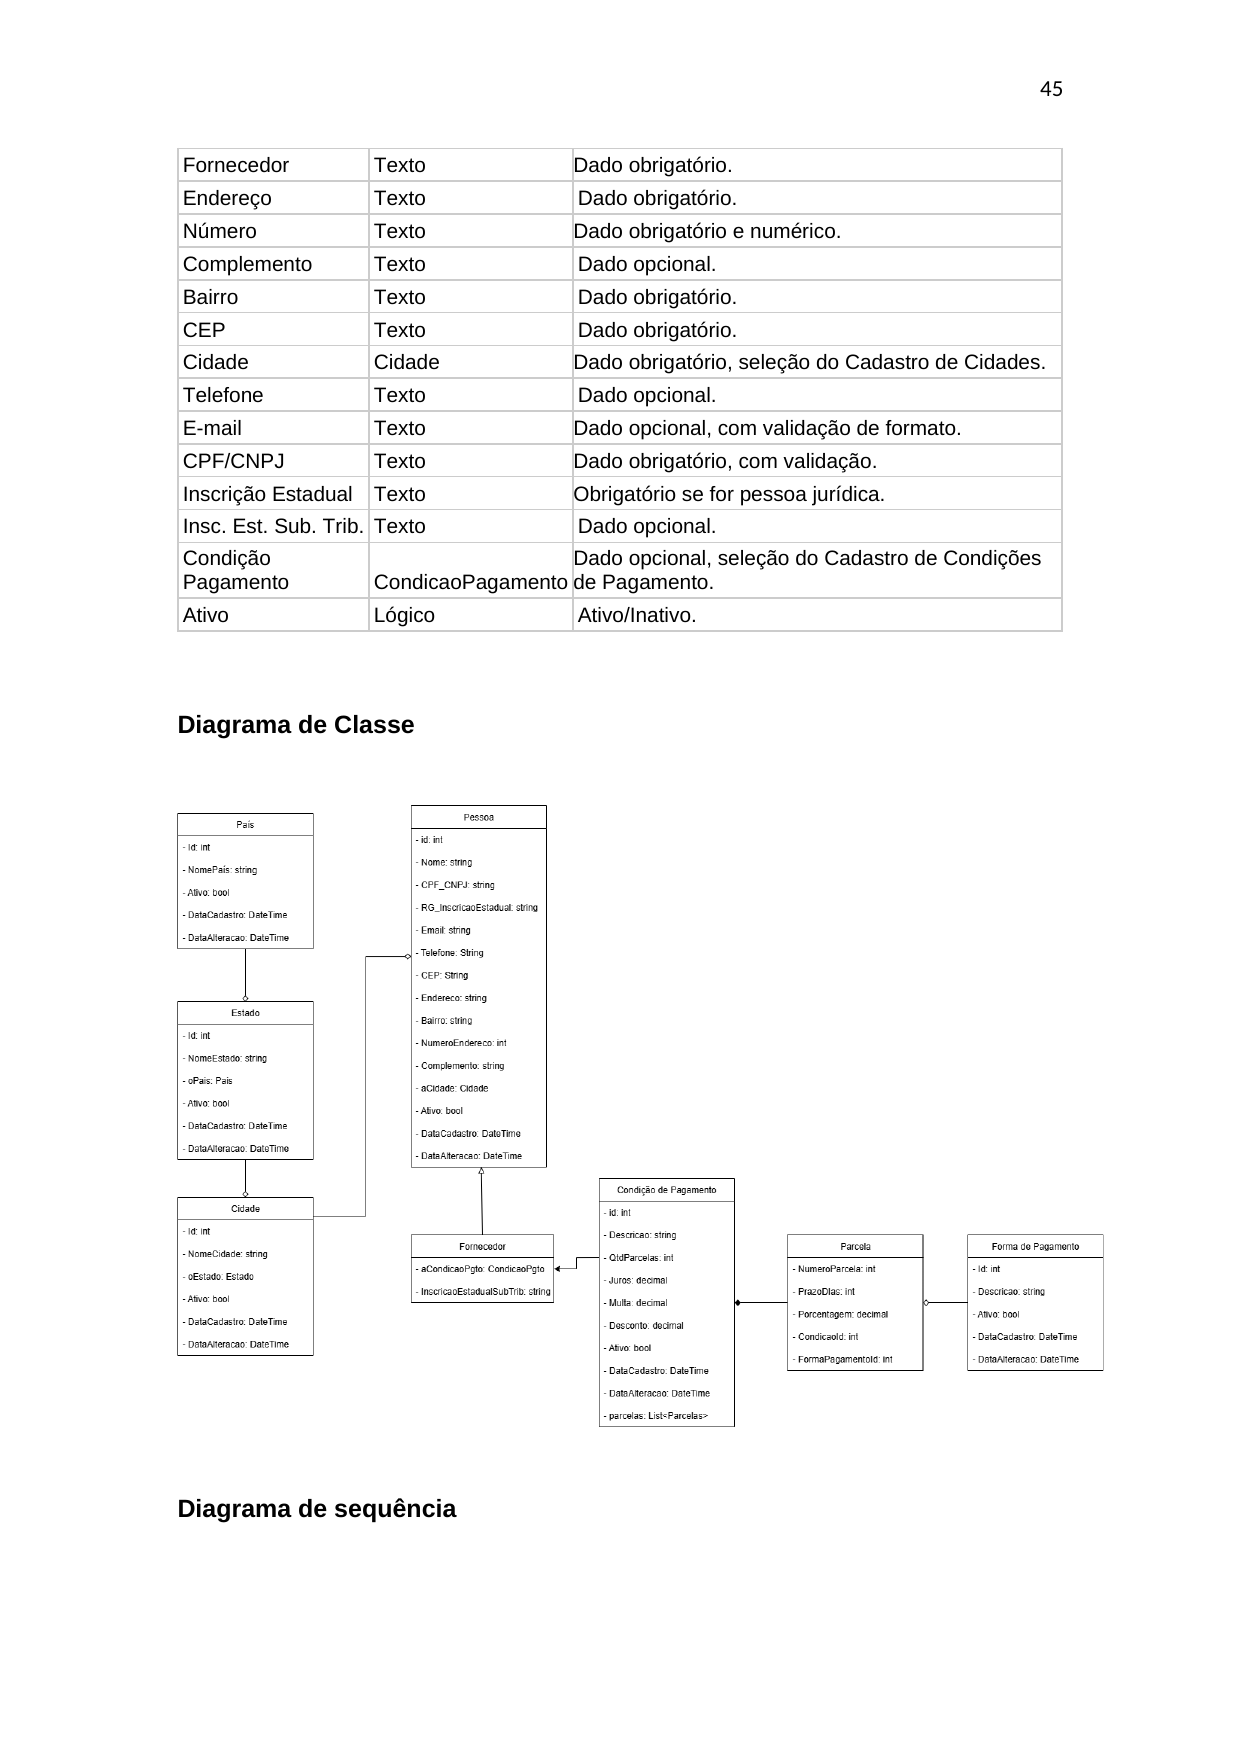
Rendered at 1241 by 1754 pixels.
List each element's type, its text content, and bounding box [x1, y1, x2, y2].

table_cell Dado opcional. [574, 510, 1061, 541]
table_cell Insc. Est. Sub. Trib. [179, 510, 368, 541]
table_cell Dado opcional, com validação de formato. [574, 412, 1061, 443]
table_cell Número [179, 215, 368, 246]
table_cell Texto [370, 379, 572, 410]
table_cell Lógico [370, 599, 572, 630]
table_cell Ativo/Inativo. [574, 599, 1061, 630]
table_cell Cidade [179, 346, 368, 377]
table_cell Endereço [179, 182, 368, 213]
table_cell CondicaoPagamento [370, 543, 572, 597]
table_cell Texto [370, 412, 572, 443]
table_cell Texto [370, 477, 572, 508]
table_cell CPF/CNPJ [179, 445, 368, 476]
table_cell Fornecedor [179, 149, 368, 180]
table_cell Texto [370, 313, 572, 344]
table_cell Dado obrigatório, com validação. [574, 445, 1061, 476]
table_cell Cidade [370, 346, 572, 377]
table_cell Texto [370, 182, 572, 213]
table_cell Dado obrigatório. [574, 182, 1061, 213]
table_cell E-mail [179, 412, 368, 443]
table_cell Inscrição Estadual [179, 477, 368, 508]
table_cell Texto [370, 215, 572, 246]
table_cell CEP [179, 313, 368, 344]
table_cell Complemento [179, 248, 368, 279]
table_cell Telefone [179, 379, 368, 410]
table_cell Obrigatório se for pessoa jurídica. [574, 477, 1061, 508]
table_cell Dado obrigatório e numérico. [574, 215, 1061, 246]
table_cell Condição Pagamento [179, 543, 368, 597]
text Diagrama de sequência [177, 1494, 1063, 1522]
table_cell Texto [370, 281, 572, 312]
table_cell Texto [370, 510, 572, 541]
table_cell Bairro [179, 281, 368, 312]
table_cell Dado opcional. [574, 379, 1061, 410]
table_cell Dado obrigatório. [574, 149, 1061, 180]
picture [177, 805, 1104, 1427]
table_cell Texto [370, 149, 572, 180]
table_cell Dado obrigatório. [574, 281, 1061, 312]
table_cell Dado opcional, seleção do Cadastro de Condições de Pagamento. [574, 543, 1061, 597]
table_cell Dado obrigatório. [574, 313, 1061, 344]
table_cell Dado obrigatório, seleção do Cadastro de Cidades. [574, 346, 1061, 377]
table_cell Texto [370, 445, 572, 476]
table_cell Dado opcional. [574, 248, 1061, 279]
table_cell Ativo [179, 599, 368, 630]
table_cell Texto [370, 248, 572, 279]
text Diagrama de Classe [177, 679, 1063, 739]
